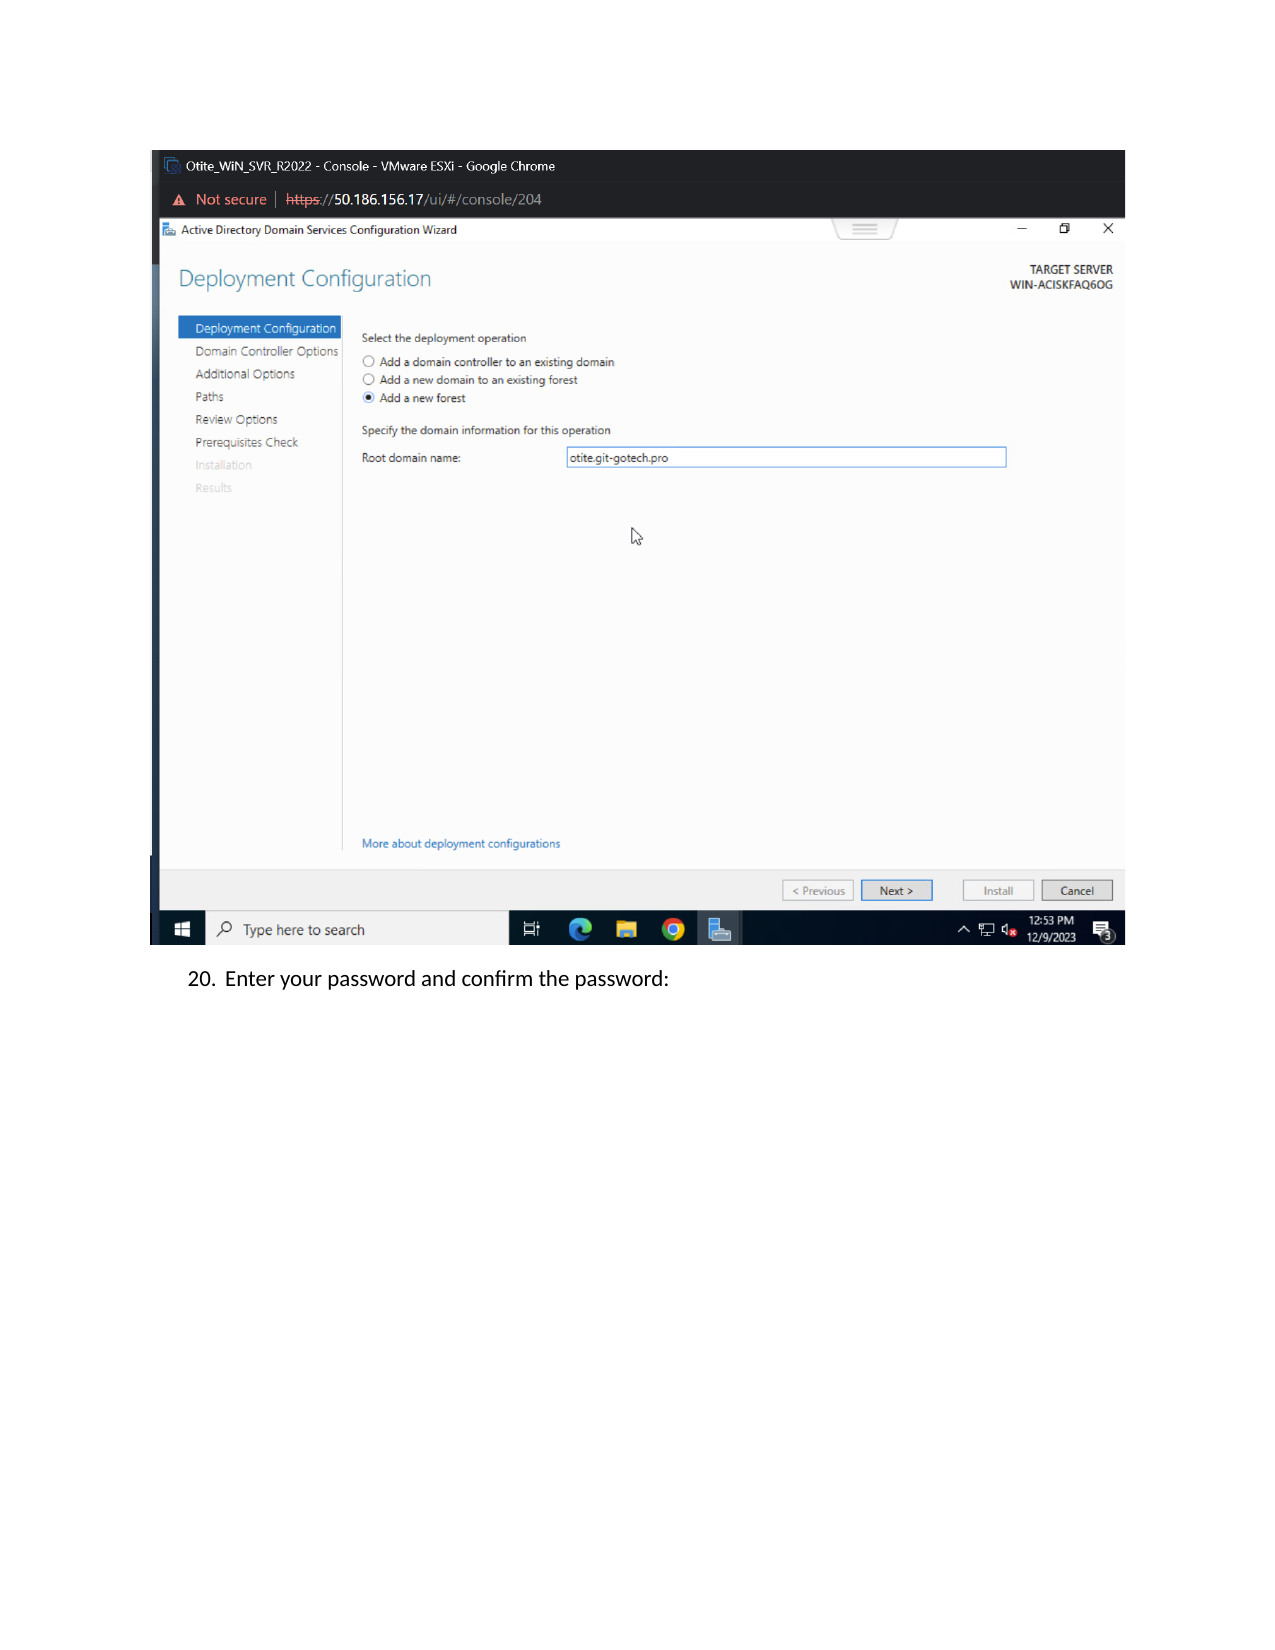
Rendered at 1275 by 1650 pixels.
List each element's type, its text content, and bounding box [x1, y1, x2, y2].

picture [150, 150, 1125, 945]
list Enter your password and confirm the password: [187, 964, 1125, 992]
